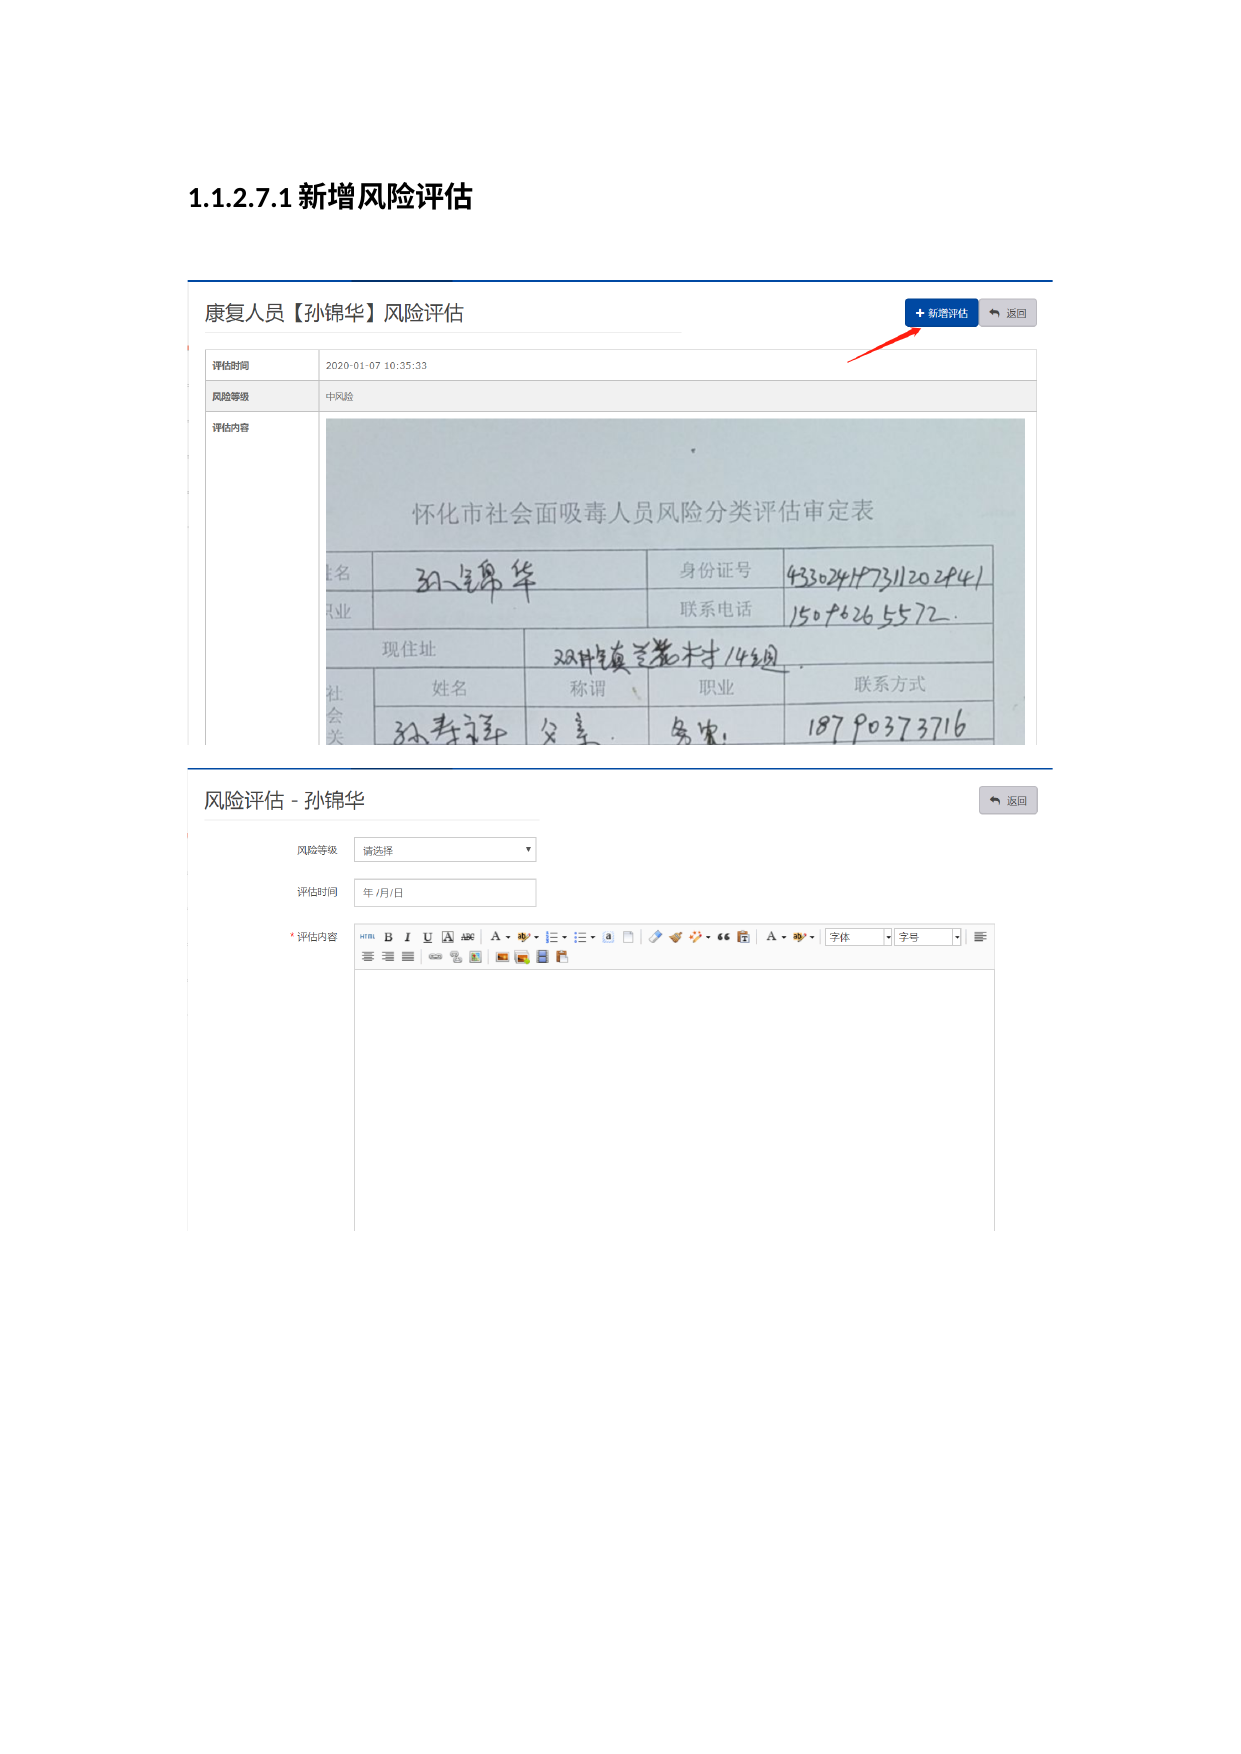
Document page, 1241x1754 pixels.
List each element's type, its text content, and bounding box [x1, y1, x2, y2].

picture [187, 768, 1053, 1231]
subtitle 1.1.2.7.1新增风险评估 [187, 162, 1053, 227]
picture [187, 280, 1053, 745]
